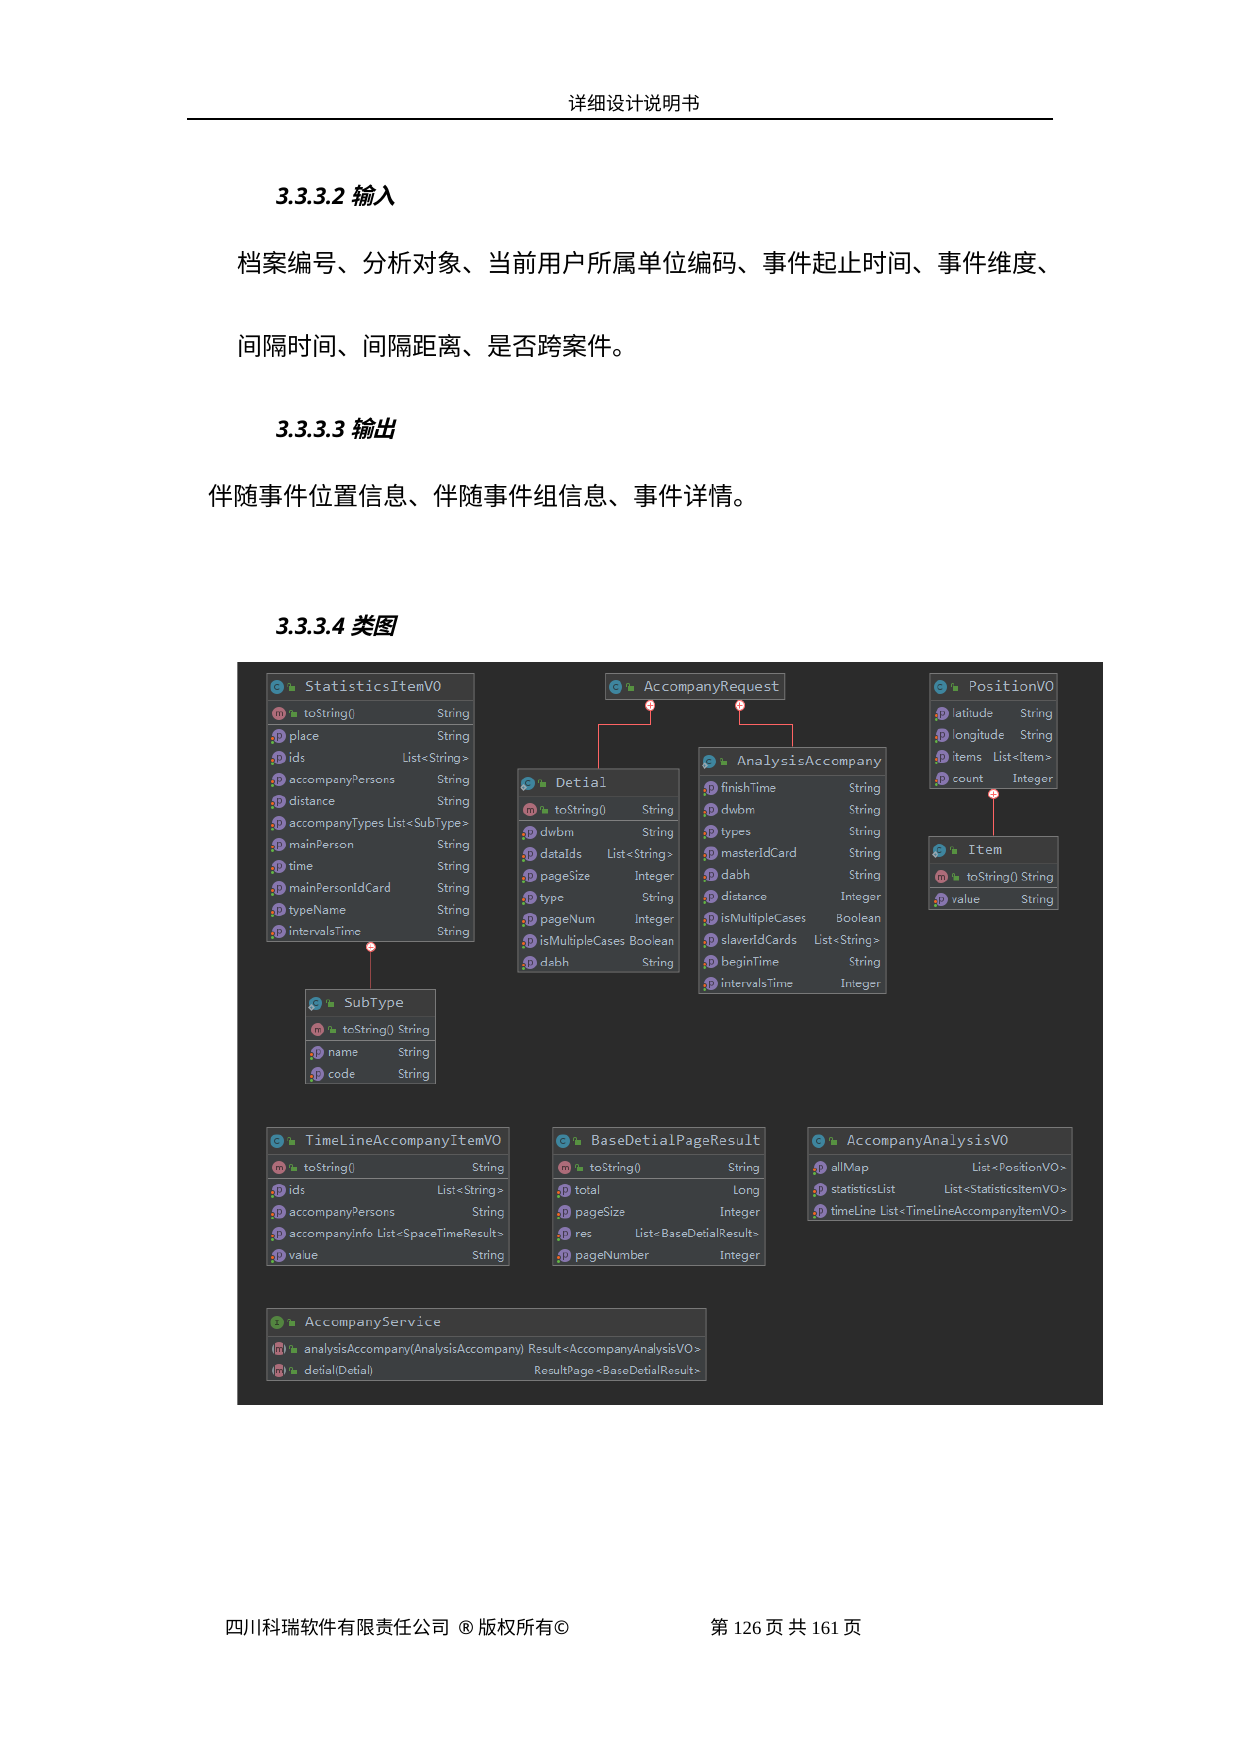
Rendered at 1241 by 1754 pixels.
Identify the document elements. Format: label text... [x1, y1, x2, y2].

subtitle 输入 [276, 162, 1053, 227]
picture [237, 662, 1103, 1405]
text 伴随事件位置信息、伴随事件组信息、事件详情。 [187, 462, 1053, 527]
text 间隔时间、间隔距离、是否跨案件。 [187, 312, 1053, 377]
text 档案编号、分析对象、当前用户所属单位编码、事件起止时间、事件维度、 [187, 229, 1053, 294]
subtitle 输出 [276, 395, 1053, 460]
subtitle 类图 [276, 592, 1053, 657]
